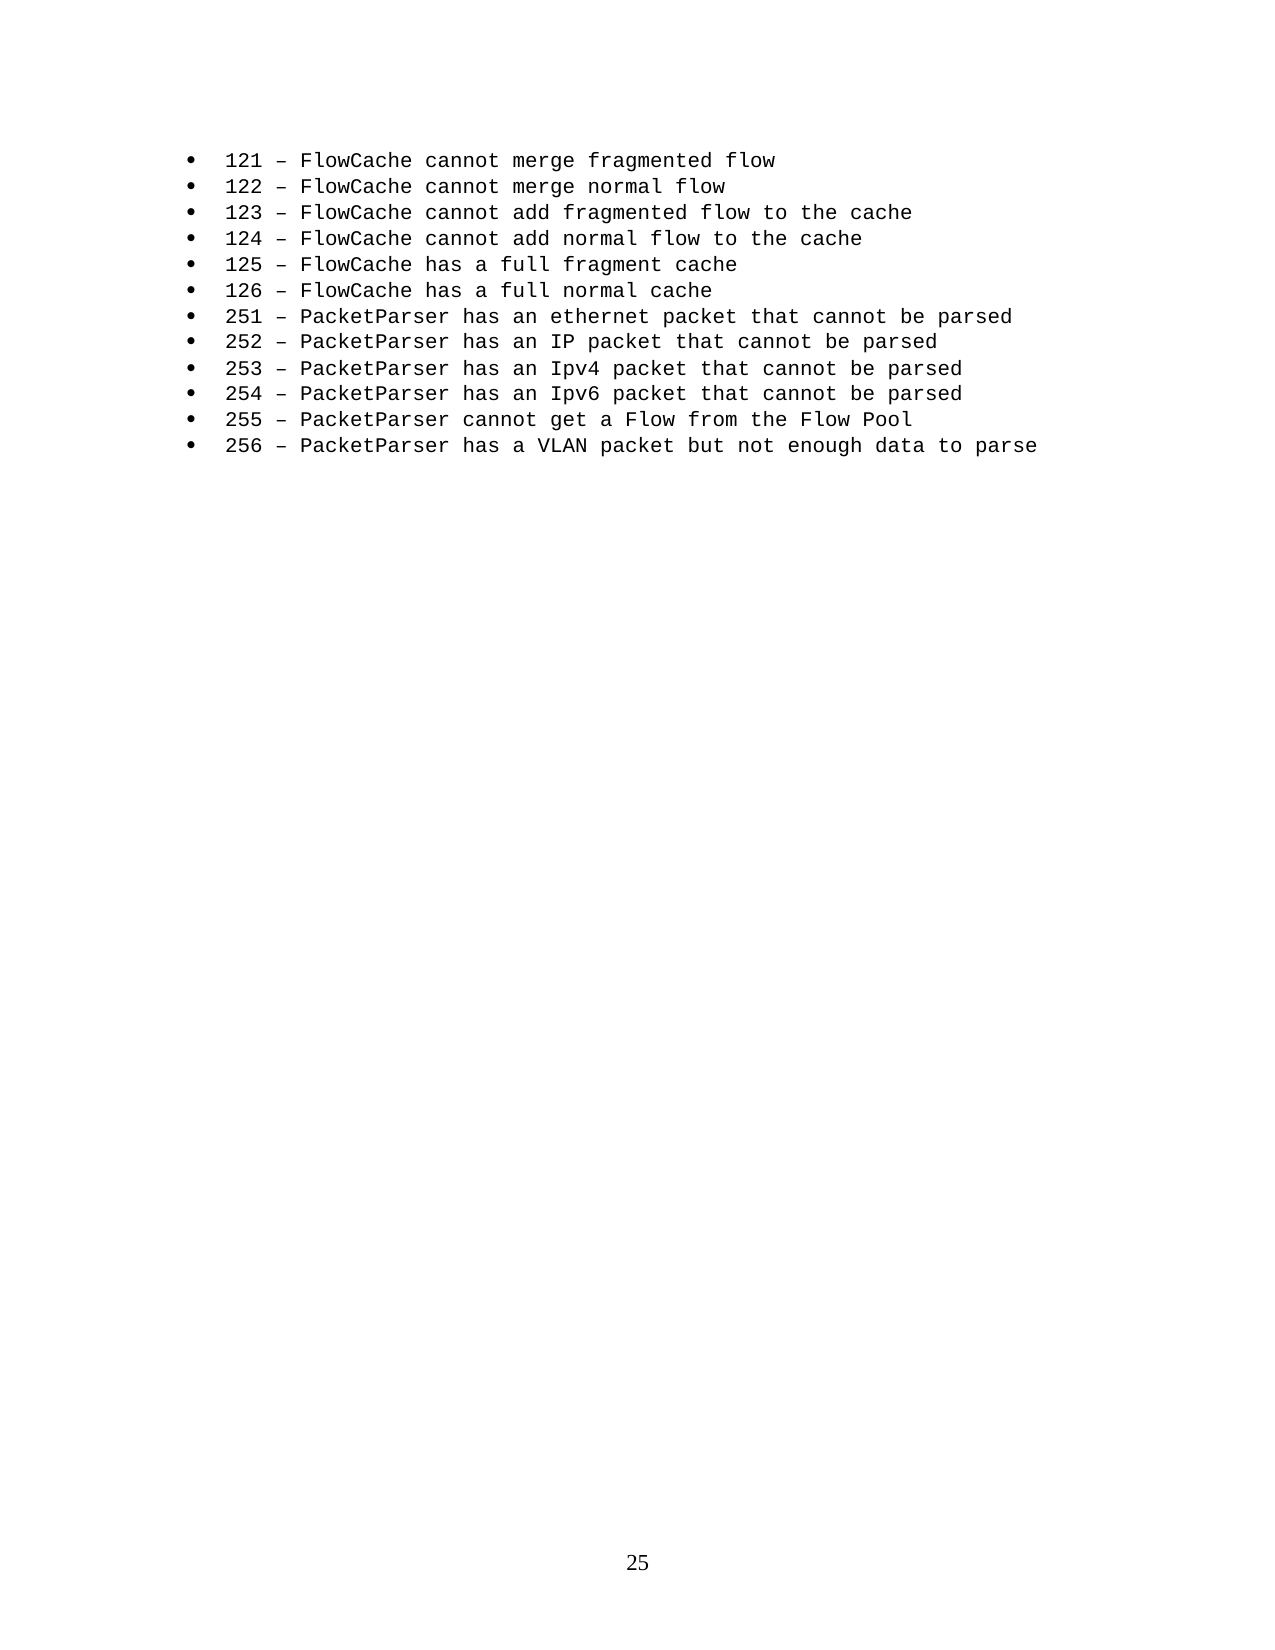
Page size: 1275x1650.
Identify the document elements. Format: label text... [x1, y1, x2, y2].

list 256 – PacketParser has a VLAN packet but not enough data to parse [187, 435, 1125, 459]
list 254 – PacketParser has an Ipv6 packet that cannot be parsed [187, 383, 1125, 407]
list 251 – PacketParser has an ethernet packet that cannot be parsed [187, 306, 1125, 329]
list 121 – FlowCache cannot merge fragmented flow [187, 150, 1125, 174]
list 126 – FlowCache has a full normal cache [187, 280, 1125, 303]
list 253 – PacketParser has an Ipv4 packet that cannot be parsed [187, 357, 1125, 381]
list 255 – PacketParser cannot get a Flow from the Flow Pool [187, 409, 1125, 433]
list 123 – FlowCache cannot add fragmented flow to the cache [187, 202, 1125, 226]
list 122 – FlowCache cannot merge normal flow [187, 176, 1125, 199]
list 124 – FlowCache cannot add normal flow to the cache [187, 228, 1125, 251]
list 252 – PacketParser has an IP packet that cannot be parsed [187, 332, 1125, 355]
list 125 – FlowCache has a full fragment cache [187, 254, 1125, 277]
